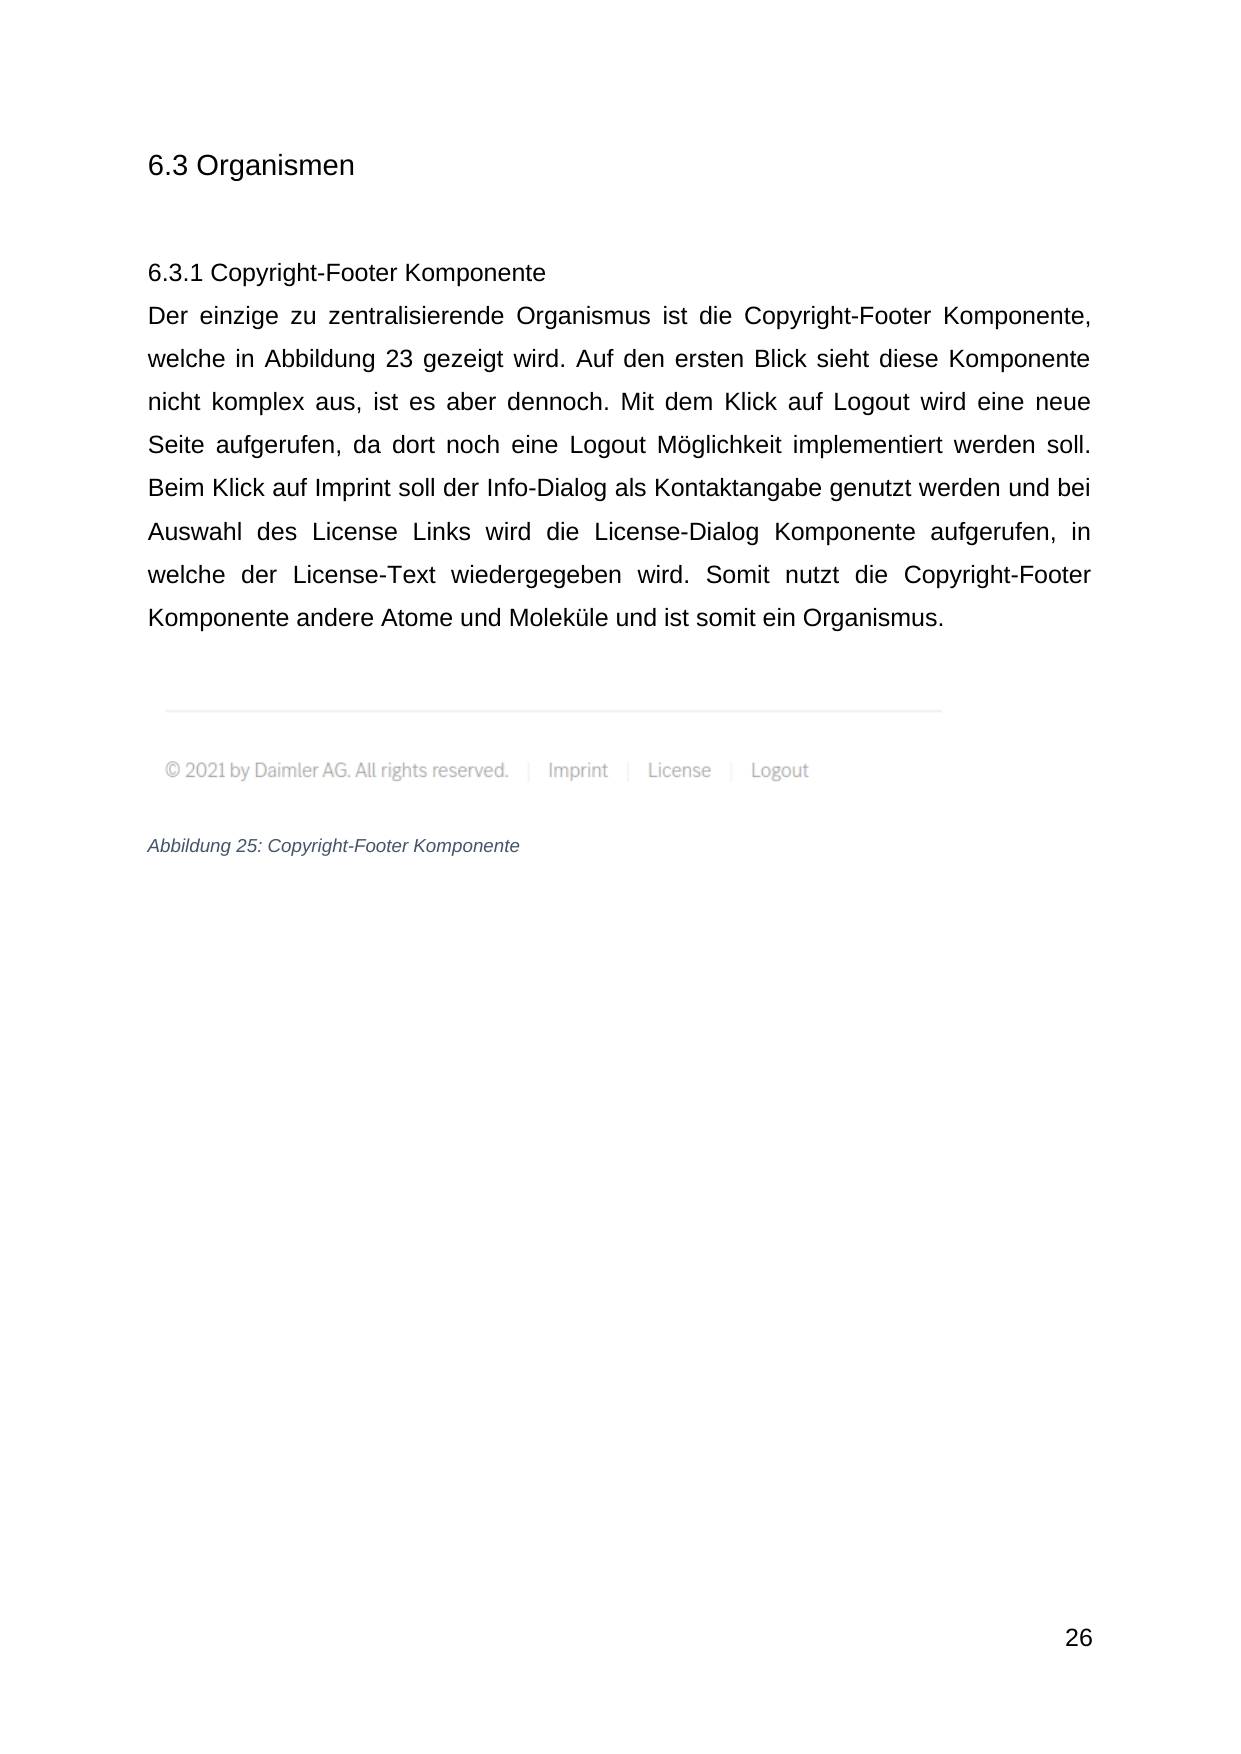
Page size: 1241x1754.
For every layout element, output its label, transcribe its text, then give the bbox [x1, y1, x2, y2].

subtitle 6.3 Organismen [148, 148, 1093, 181]
text Der einzige zu zentralisierende Organismus ist die Copyright-Footer Komponente, welche in Abbildung 23 gezeigt wird. Auf den ersten Blick sieht diese Komponente nicht komplex aus, ist es aber dennoch. Mit dem Klick auf Logout wird eine neue Seite aufgerufen, da dort noch eine Logout Möglichkeit implementiert werden soll. Beim Klick auf Imprint soll der Info-Dialog als Kontaktangabe genutzt werden und bei Auswahl des License Links wird die License-Dialog Komponente aufgerufen, in welche der License-Text wiedergegeben wird. Somit nutzt die Copyright-Footer Komponente andere Atome und Moleküle und ist somit ein Organismus. [148, 301, 1093, 631]
picture [147, 648, 942, 826]
subtitle 6.3.1 Copyright-Footer Komponente [148, 258, 1093, 286]
